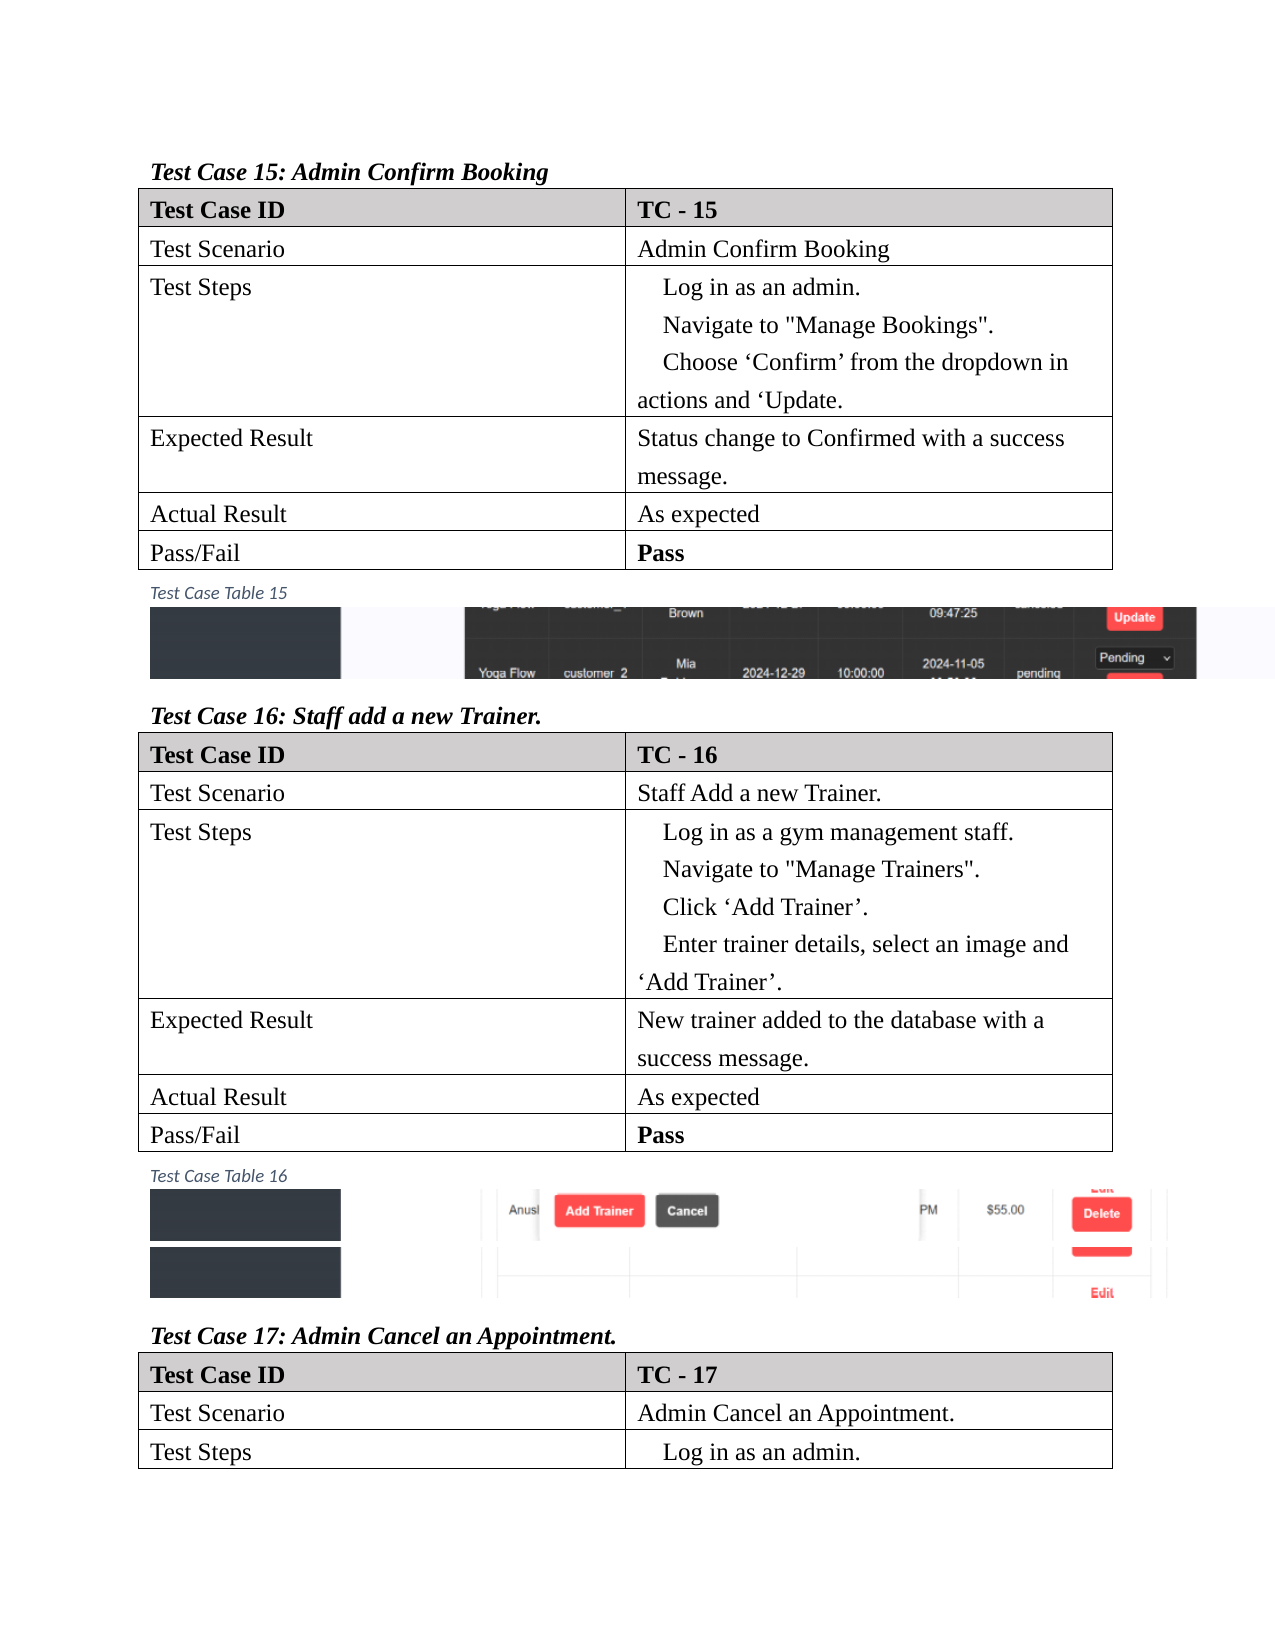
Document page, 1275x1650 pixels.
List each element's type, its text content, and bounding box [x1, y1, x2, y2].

table_cell  Log in as a gym management staff.  Navigate to "Manage Trainers".  Click ‘Add Trainer’.  Enter trainer details, select an image and ‘Add Trainer’. [626, 810, 1112, 998]
table_cell As expected [626, 493, 1112, 530]
table_cell Test Steps [139, 266, 625, 416]
table_header Test Case ID [139, 1353, 625, 1391]
table_cell Test Scenario [139, 1392, 625, 1429]
table_header Test Case ID [139, 733, 625, 771]
text Test Case Table 15 [150, 570, 1125, 607]
table_cell Status change to Confirmed with a success message. [626, 417, 1112, 492]
table_cell  Log in as an admin.  Navigate to "Manage Bookings".  Choose ‘Confirm’ from the dropdown in actions and ‘Update. [626, 266, 1112, 416]
table_cell Admin Confirm Booking [626, 227, 1112, 264]
table_header Test Case ID [139, 189, 625, 226]
table_cell Staff Add a new Trainer. [626, 772, 1112, 809]
table_header TC - 16 [626, 733, 1112, 771]
table_cell Admin Cancel an Appointment. [626, 1392, 1112, 1429]
table_cell Pass/Fail [139, 531, 625, 569]
table_cell Pass/Fail [139, 1114, 625, 1151]
table_cell Pass [626, 531, 1112, 569]
table_cell Test Scenario [139, 227, 625, 264]
text Test Case 16: Staff add a new Trainer. [150, 695, 1125, 732]
table_cell Pass [626, 1114, 1112, 1151]
table_cell Test Scenario [139, 772, 625, 809]
table_cell Test Steps [139, 1430, 625, 1468]
table_cell Expected Result [139, 999, 625, 1074]
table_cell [626, 1430, 1112, 1468]
table_cell Test Steps [139, 810, 625, 998]
table_cell Actual Result [139, 493, 625, 530]
table_header TC - 17 [626, 1353, 1112, 1391]
table_header TC - 15 [626, 189, 1112, 226]
text Test Case 17: Admin Cancel an Appointment. [150, 1314, 1125, 1352]
table_cell Actual Result [139, 1075, 625, 1112]
table_cell As expected [626, 1075, 1112, 1112]
text Test Case 15: Admin Confirm Booking [150, 150, 1125, 187]
text Test Case Table 16 [150, 1152, 1125, 1189]
table_cell Expected Result [139, 417, 625, 492]
table_cell New trainer added to the database with a success message. [626, 999, 1112, 1074]
